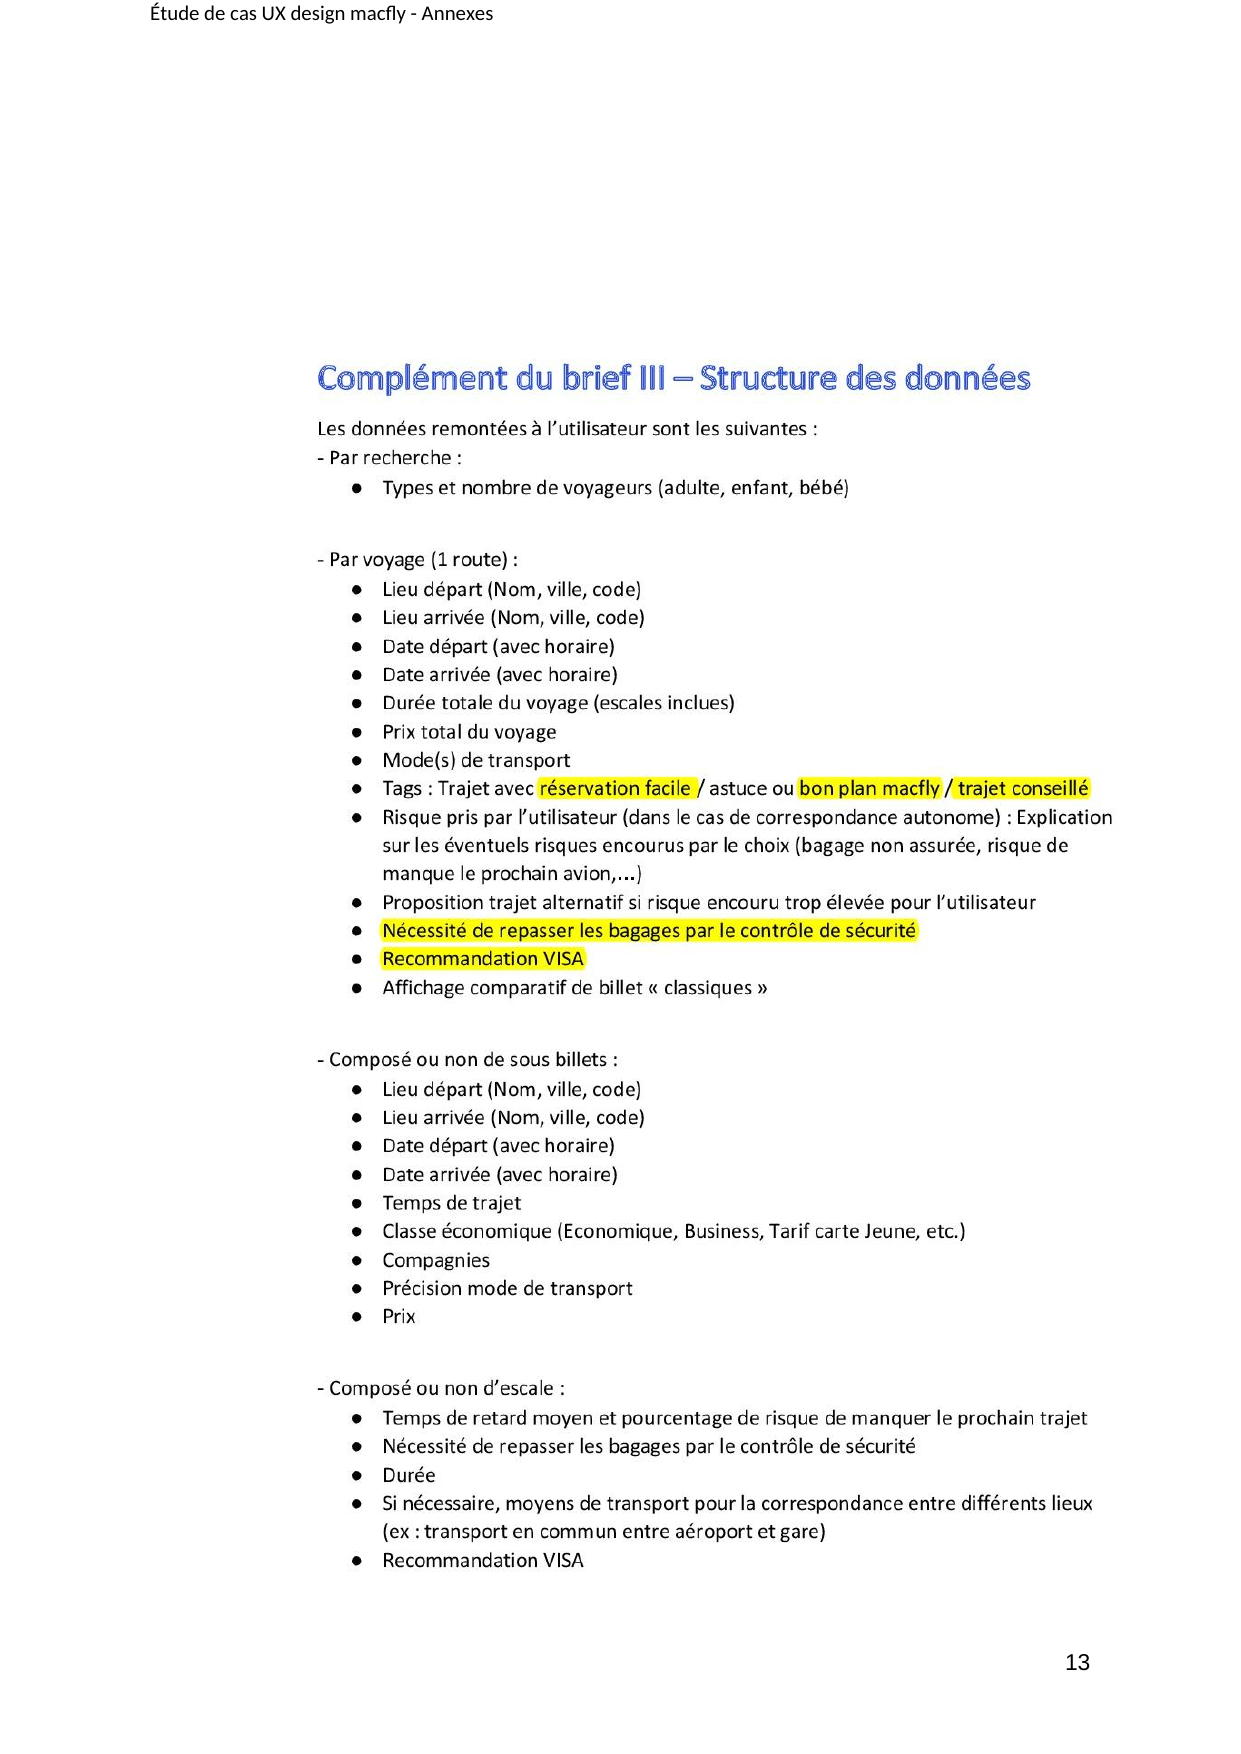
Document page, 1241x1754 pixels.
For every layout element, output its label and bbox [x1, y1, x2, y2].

picture [187, 200, 1241, 1604]
